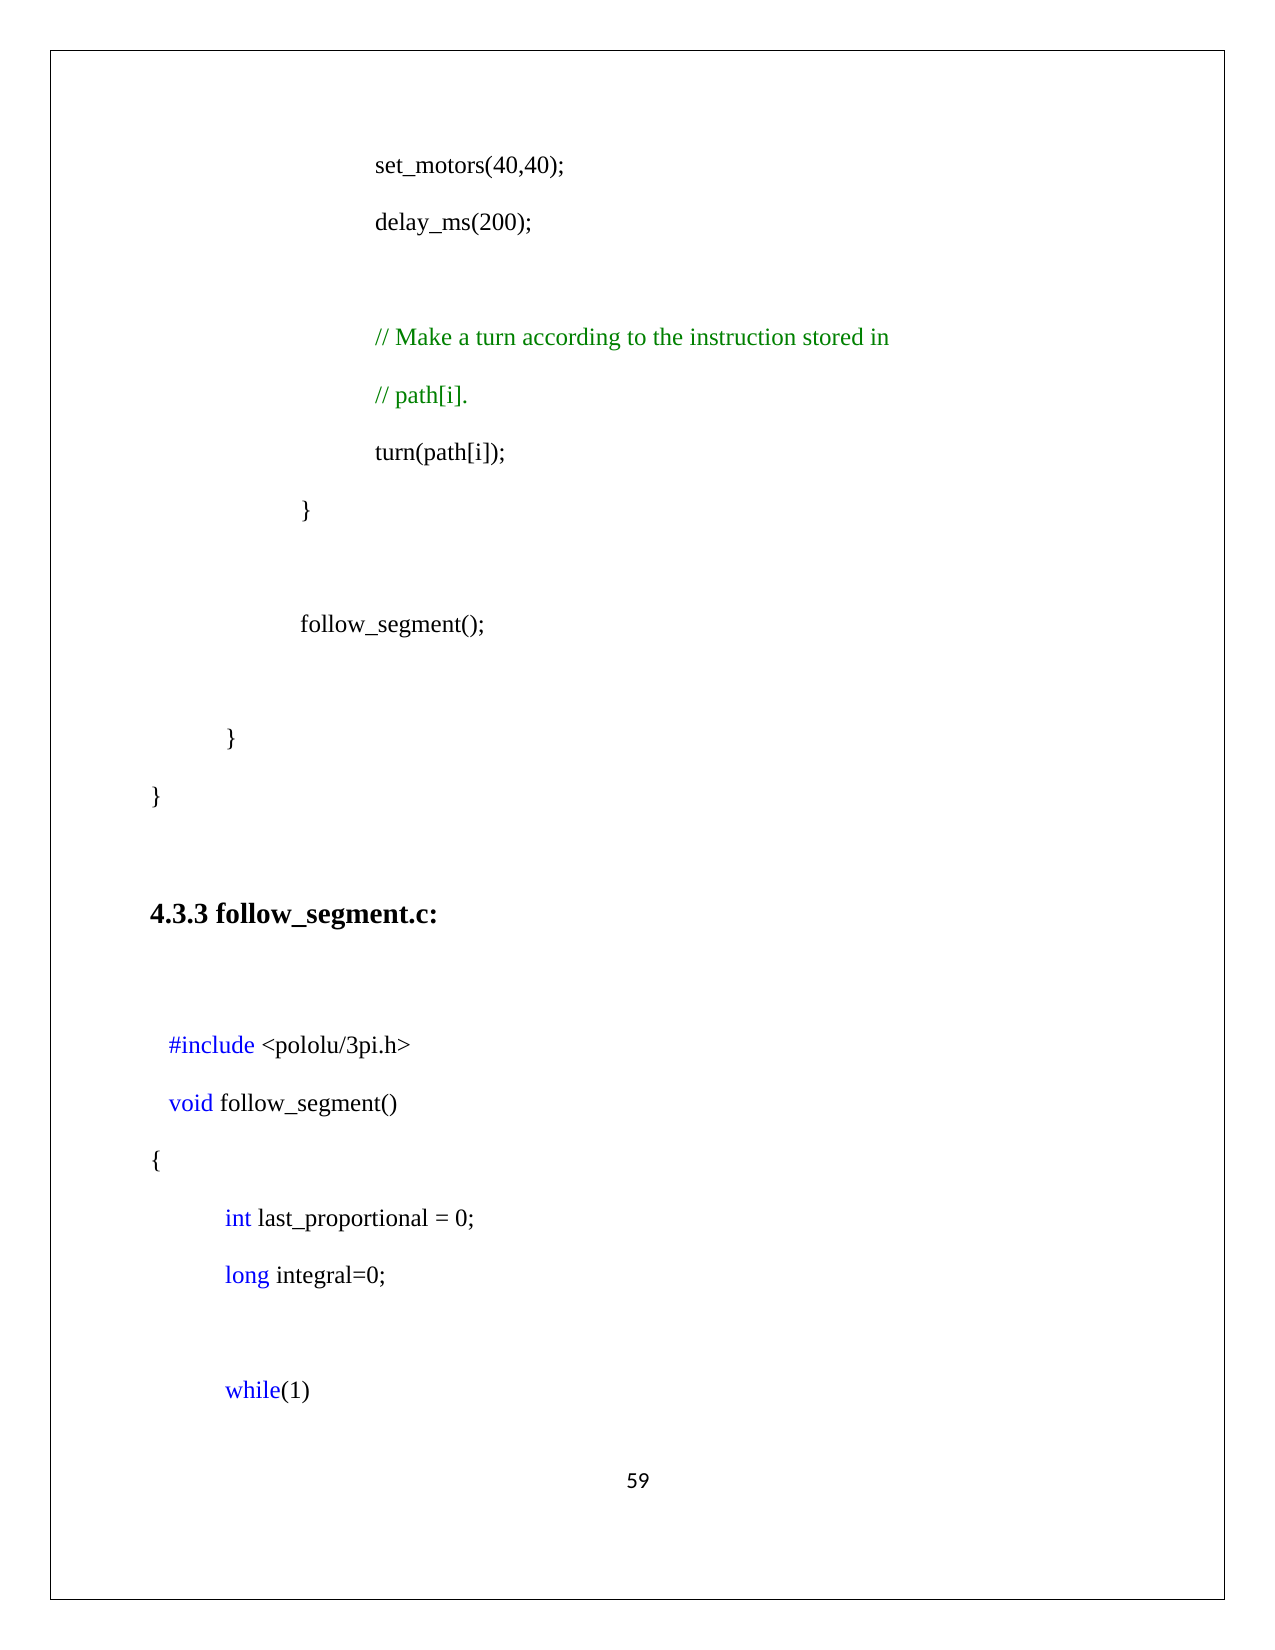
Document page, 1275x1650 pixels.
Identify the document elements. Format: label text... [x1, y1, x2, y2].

text // Make a turn according to the instruction stored in [150, 322, 1125, 351]
text delay_ms(200); [150, 207, 1125, 236]
text follow_segment(); [150, 609, 1125, 638]
text #include <pololu/3pi.h> [150, 1030, 1125, 1059]
text while(1) [150, 1375, 1125, 1404]
text 4.3.3 follow_segment.c: [150, 896, 1125, 929]
text turn(path[i]); [150, 437, 1125, 466]
text // path[i]. [150, 380, 1125, 409]
text long integral=0; [150, 1260, 1125, 1289]
text } [150, 723, 1125, 752]
text { [150, 1145, 1125, 1174]
text int last_proportional = 0; [150, 1203, 1125, 1231]
text void follow_segment() [150, 1088, 1125, 1116]
text } [150, 495, 1125, 524]
text set_motors(40,40); [150, 150, 1125, 179]
text } [150, 781, 1125, 810]
